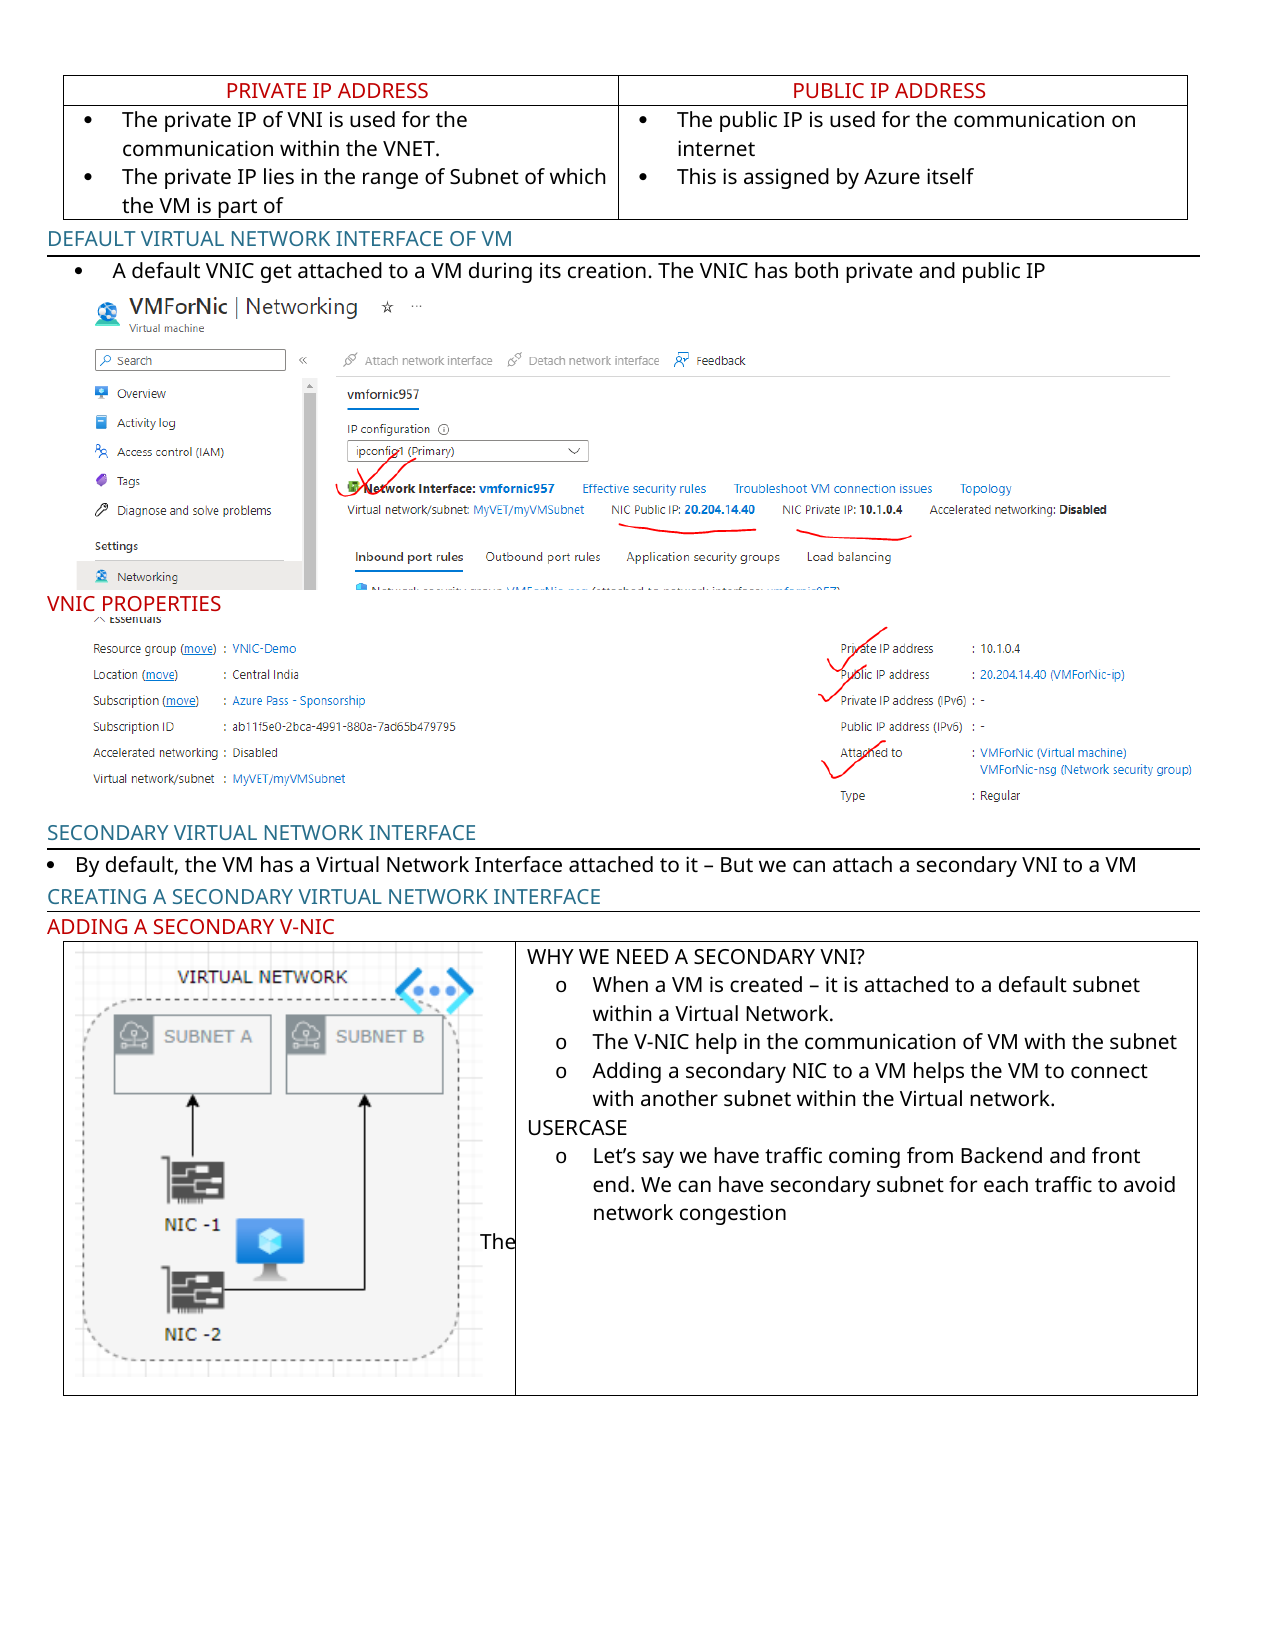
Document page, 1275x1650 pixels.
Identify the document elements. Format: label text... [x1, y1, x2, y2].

table_header PRIVATE IP ADDRESS [64, 76, 618, 104]
table_cell The public IP is used for the communication on internet This is assigned by Azure itself [619, 106, 1187, 219]
picture [76, 285, 1171, 590]
subtitle CREATING A SECONDARY VIRTUAL NETWORK INTERFACE [47, 882, 1200, 911]
picture [75, 617, 1200, 814]
list By default, the VM has a Virtual Network Interface attached to it – But we can attach a secondary VNI to a VM [47, 850, 1200, 878]
picture [75, 942, 483, 1377]
subtitle SECONDARY VIRTUAL NETWORK INTERFACE [47, 818, 1200, 848]
table_header [64, 942, 515, 1394]
table_header WHY WE NEED A SECONDARY VNI? When a VM is created – it is attached to a default subnet within a Virtual Network. The V-NIC help in the communication of VM with the subnet Adding a secondary NIC to a VM helps the VM to connect with another subnet within the Virtual network. USERCASE Let’s say we have traffic coming from Backend and front end. We can have secondary subnet for each traffic to avoid network congestion The [516, 942, 1197, 1394]
subtitle DEFAULT VIRTUAL NETWORK INTERFACE OF VM [47, 224, 1200, 255]
table_header PUBLIC IP ADDRESS [619, 76, 1187, 104]
table_cell The private IP of VNI is used for the communication within the VNET. The private IP lies in the range of Subnet of which the VM is part of [64, 106, 618, 219]
list A default VNIC get attached to a VM during its creation. The VNIC has both private and public IP [75, 257, 1200, 285]
text VNIC PROPERTIES [47, 589, 1200, 618]
text ADDING A SECONDARY V-NIC [47, 912, 1200, 941]
